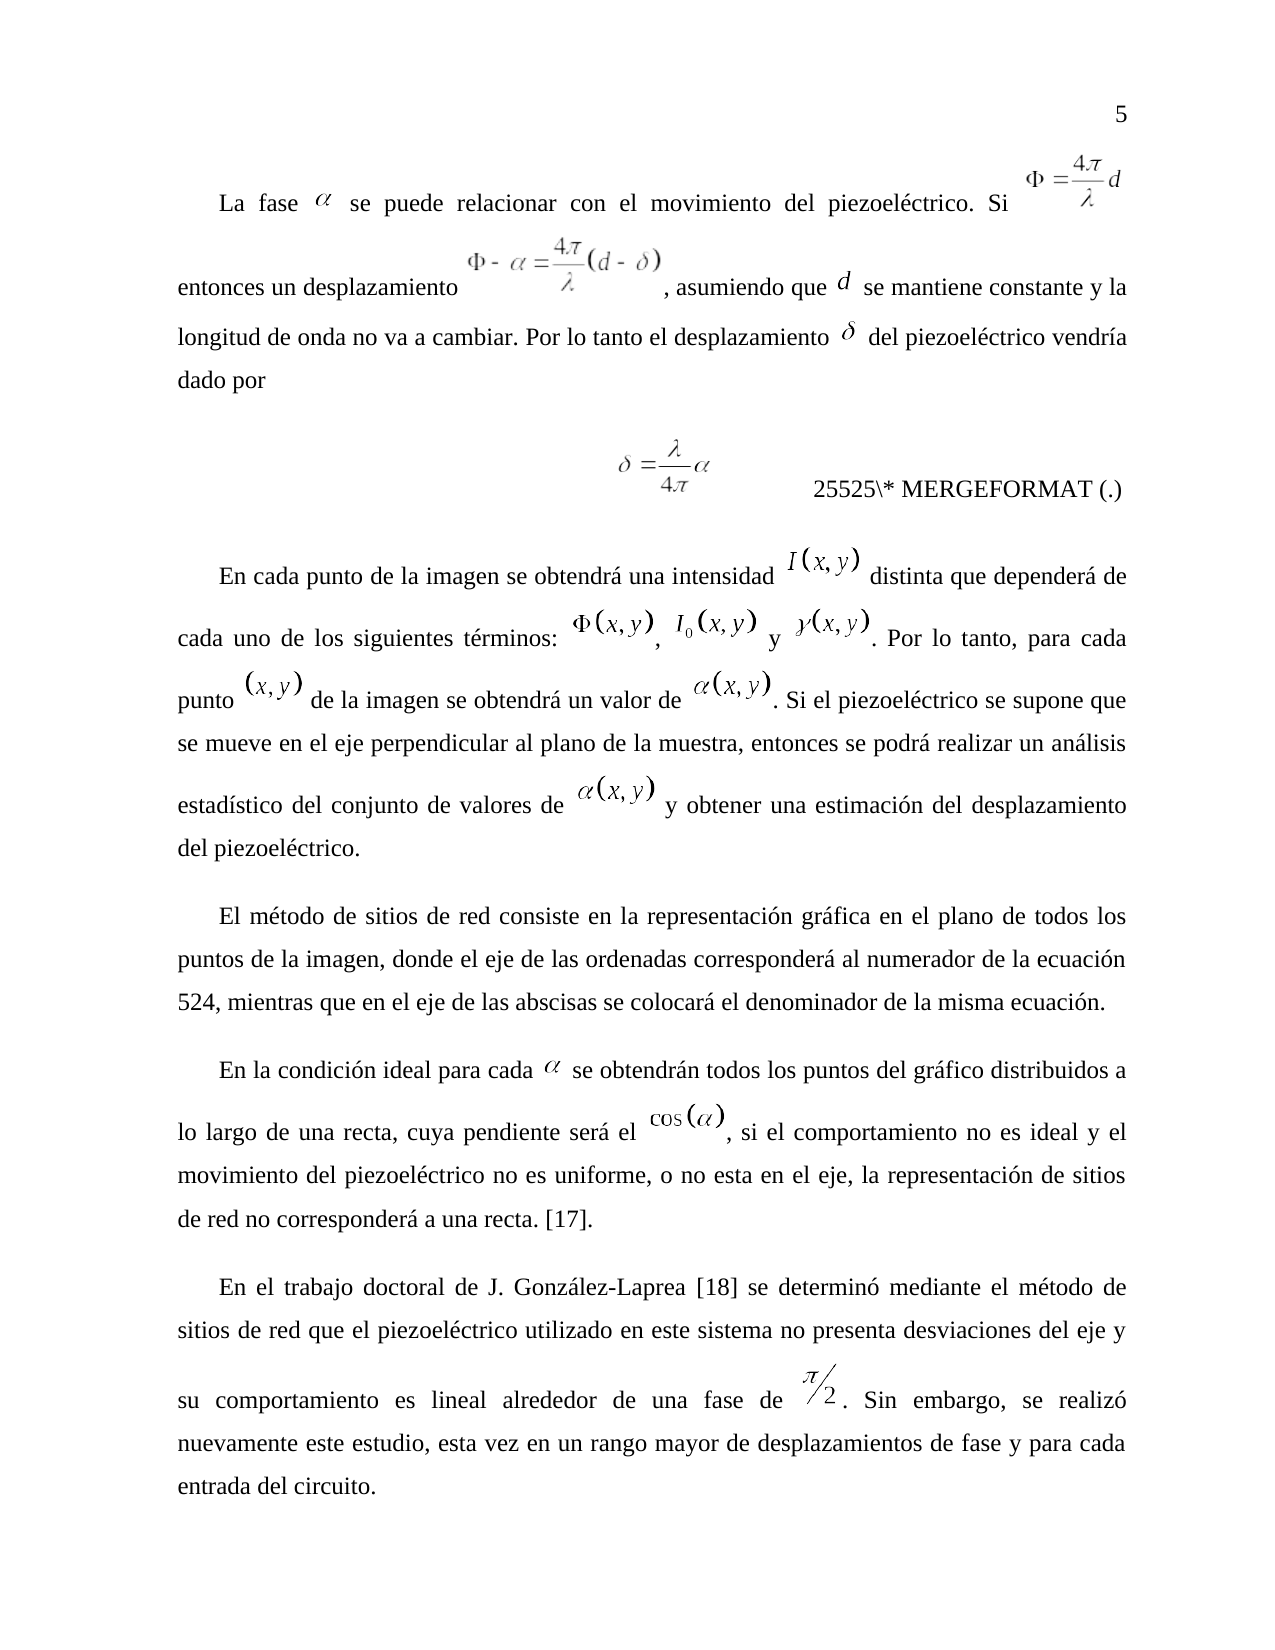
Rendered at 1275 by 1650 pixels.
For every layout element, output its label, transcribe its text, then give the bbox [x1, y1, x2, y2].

text En cada punto de la imagen se obtendrá una intensidad distinta que dependerá de cada uno de los siguientes términos:, y . Por lo tanto, para cada punto de la imagen se obtendrá un valor de . Si el piezoeléctrico se supone que se mueve en el eje perpendicular al plano de la muestra, entonces se podrá realizar un análisis estadístico del conjunto de valores de y obtener una estimación del desplazamiento del piezoeléctrico. [177, 542, 1127, 862]
text El método de sitios de red consiste en la representación gráfica en el plano de todos los puntos de la imagen, donde el eje de las ordenadas corresponderá al numerador de la ecuación , mientras que en el eje de las abscisas se colocará el denominador de la misma ecuación. [177, 901, 1127, 1016]
text La fase se puede relacionar con el movimiento del piezoeléctrico. Si entonces un desplazamiento , asumiendo que se mantiene constante y la longitud de onda no va a cambiar. Por lo tanto el desplazamiento del piezoeléctrico vendría dado por [177, 148, 1127, 394]
text En la condición ideal para cada se obtendrán todos los puntos del gráfico distribuidos a lo largo de una recta, cuya pendiente será el , si el comportamiento no es ideal y el movimiento del piezoeléctrico no es uniforme, o no esta en el eje, la representación de sitios de red no corresponderá a una recta. [17]. [177, 1055, 1127, 1232]
text En el trabajo doctoral de J. Gonlez-Laprea [18]se que el piezoeléctrico utilizado en este sistema no presenta desviaciones del eje [177, 1272, 1127, 1500]
